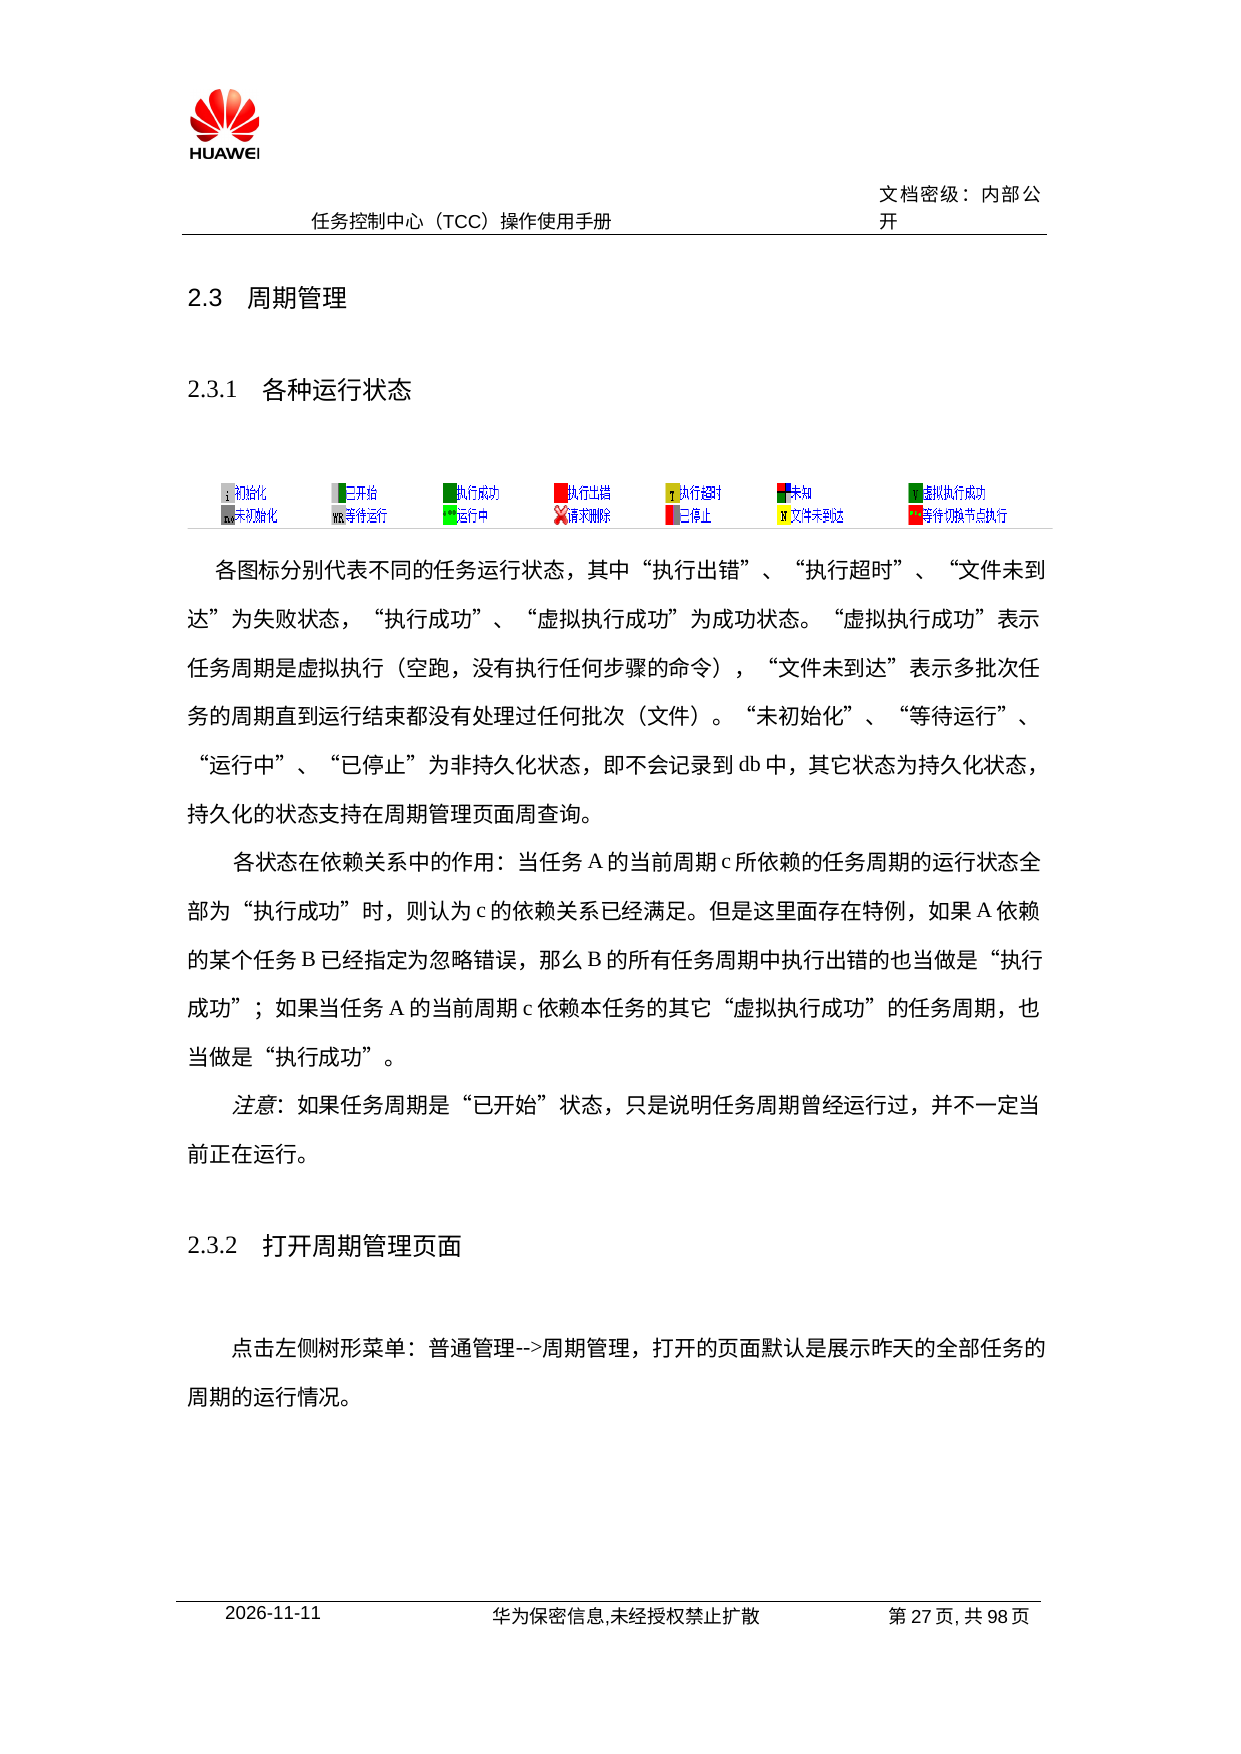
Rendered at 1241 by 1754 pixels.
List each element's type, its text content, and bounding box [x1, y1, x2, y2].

text 各图标分别代表不同的任务运行状态，其中“执行出错”、“执行超时”、“文件未到达”为失败状态，“执行成功”、“虚拟执行成功”为成功状态。“虚拟执行成功”表示任务周期是虚拟执行（空跑，没有执行任何步骤的命令），“文件未到达”表示多批次任务的周期直到运行结束都没有处理过任何批次（文件）。“未初始化”、“等待运行”、“运行中”、“已停止”为非持久化状态，即不会记录到db中，其它状态为持久化状态，持久化的状态支持在周期管理页面周查询。 [187, 553, 1053, 829]
subtitle 周期管理 [187, 264, 1053, 329]
picture [190, 89, 260, 159]
text 注意：如果任务周期是“已开始”状态，只是说明任务周期曾经运行过，并不一定当前正在运行。 [187, 1088, 1053, 1169]
subtitle 各种运行状态 [187, 356, 1053, 421]
text 各状态在依赖关系中的作用：当任务A的当前周期c所依赖的任务周期的运行状态全部为“执行成功”时，则认为c的依赖关系已经满足。但是这里面存在特例，如果A依赖的某个任务B已经指定为忽略错误，那么B的所有任务周期中执行出错的也当做是“执行成功”；如果当任务A的当前周期c依赖本任务的其它“虚拟执行成功”的任务周期，也当做是“执行成功”。 [187, 845, 1053, 1072]
text 点击左侧树形菜单：普通管理-->周期管理，打开的页面默认是展示昨天的全部任务的周期的运行情况。 [187, 1331, 1053, 1412]
subtitle 打开周期管理页面 [187, 1212, 1053, 1277]
picture [187, 482, 1053, 533]
